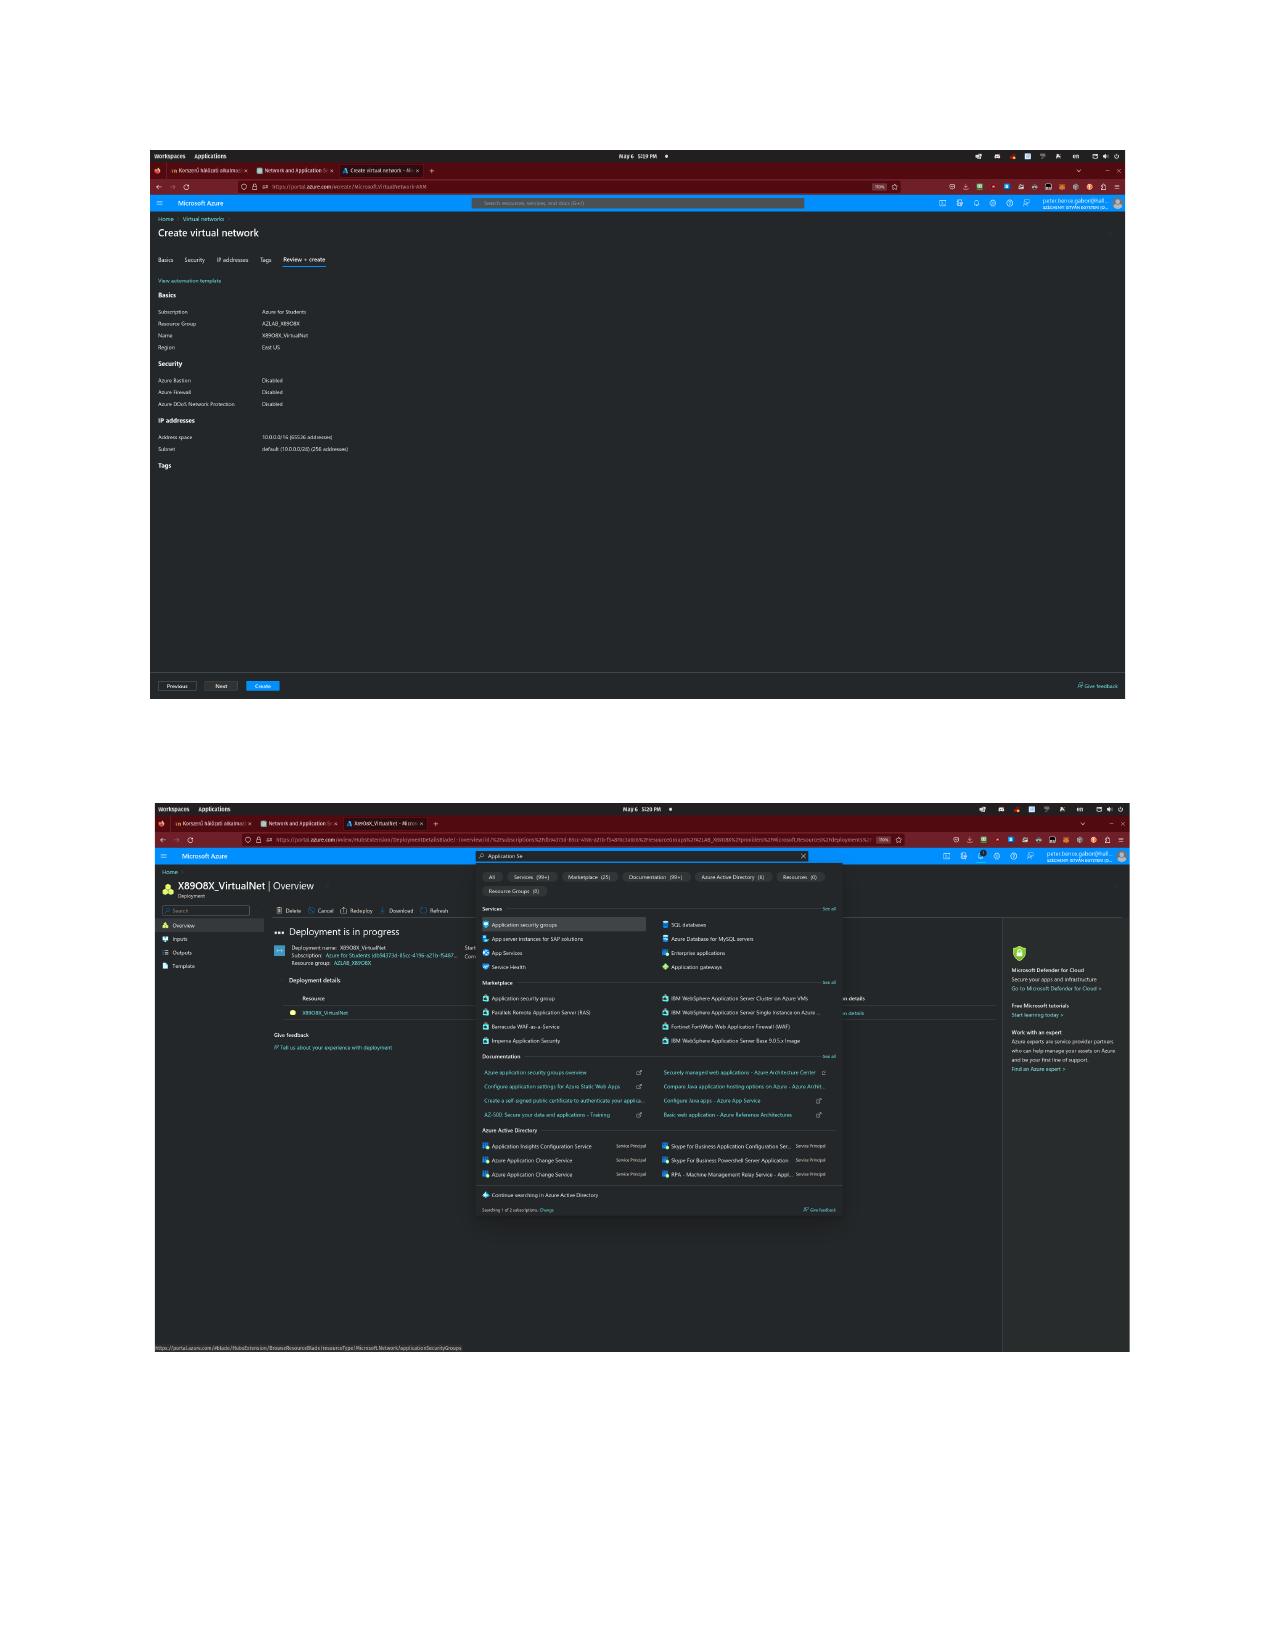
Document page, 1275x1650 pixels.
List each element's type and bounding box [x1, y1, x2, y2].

picture [150, 150, 1125, 699]
picture [154, 803, 1130, 1352]
